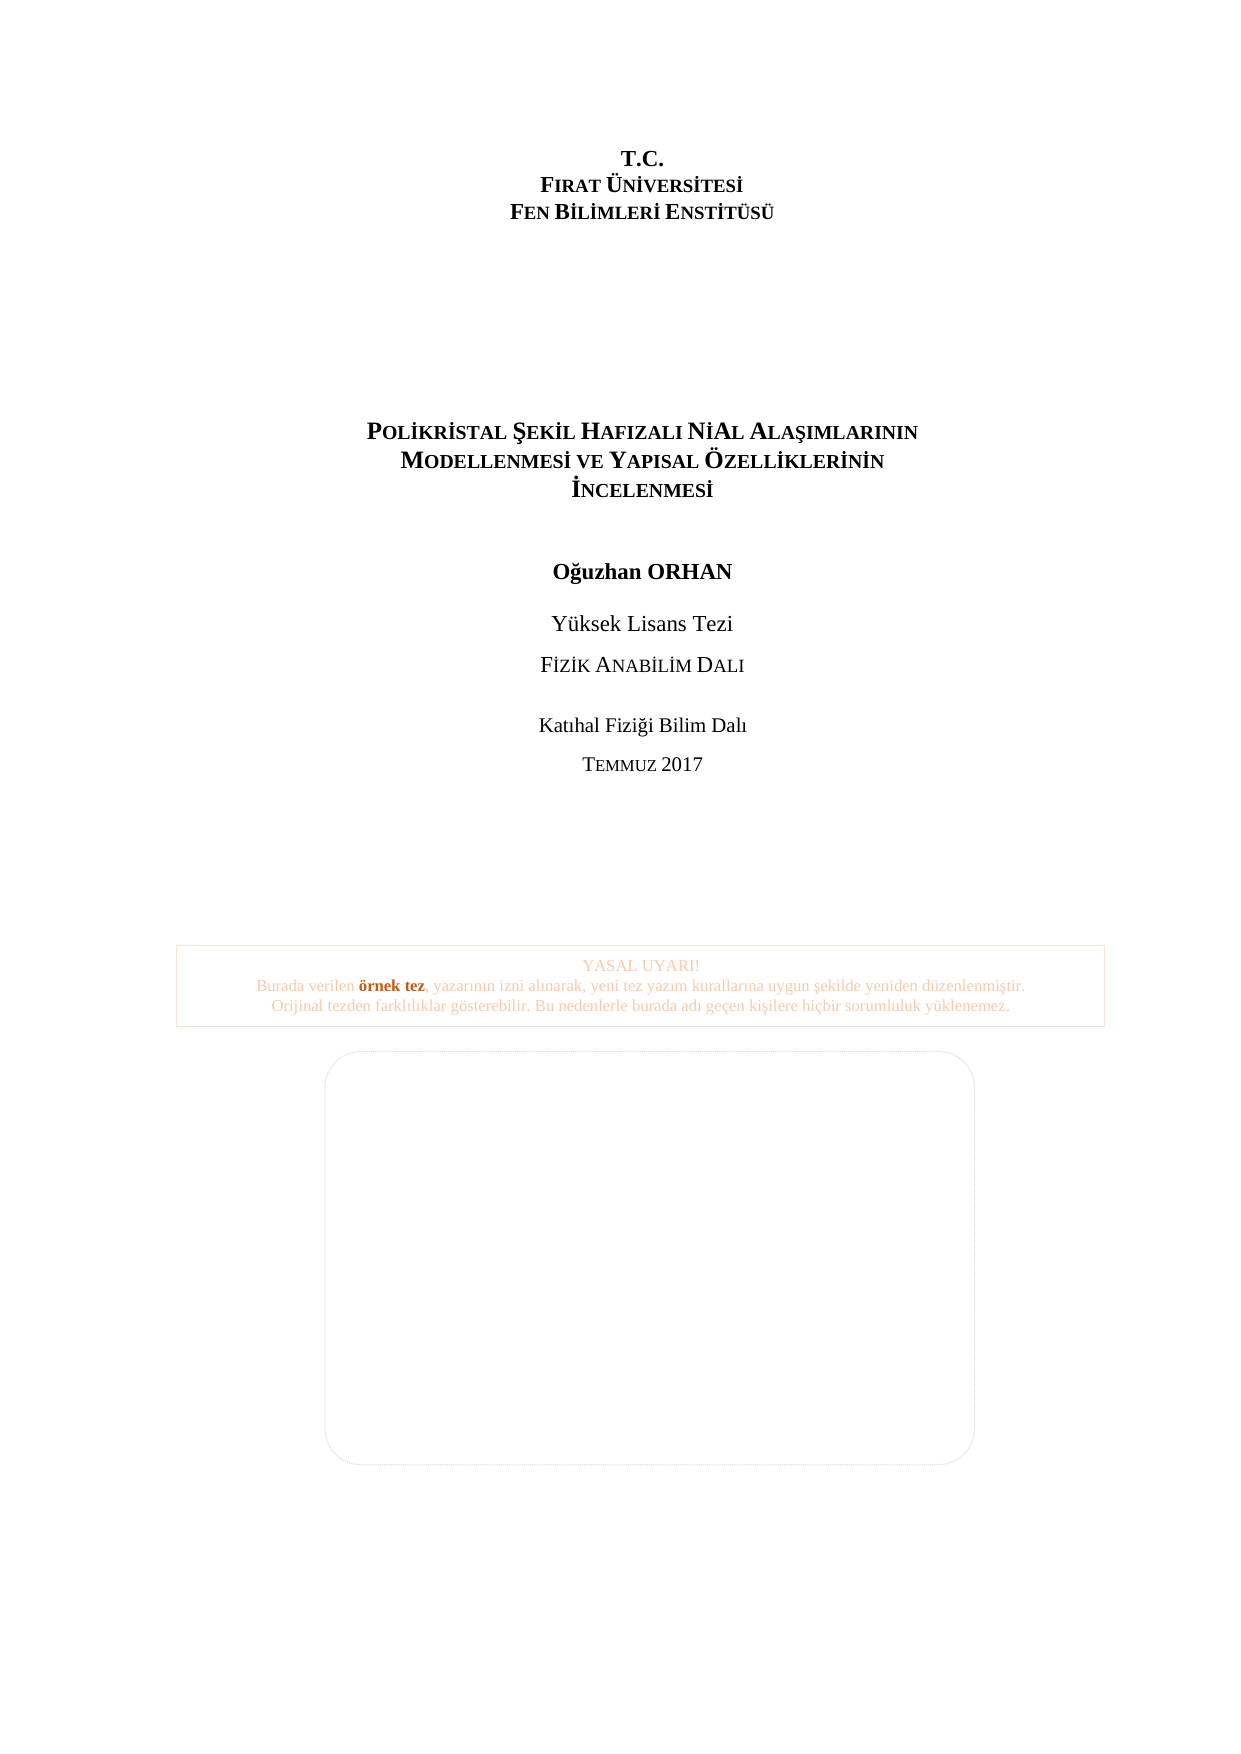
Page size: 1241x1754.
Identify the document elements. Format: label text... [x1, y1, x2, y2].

text FIRAT ÜNİVERSİTESİ [200, 172, 1083, 198]
table_cell TEMMUZ 2017 [345, 746, 939, 778]
table_cell Yüksek Lisans Tezi [345, 598, 939, 644]
subtitle T.C. [201, 146, 1083, 172]
text FEN BİLİMLERİ ENSTİTÜSÜ [200, 198, 1083, 225]
table_cell Katıhal Fiziği Bilim Dalı [345, 696, 939, 746]
table_header POLİKRİSTAL ŞEKİL HAFIZALI NİAL ALAŞIMLARININ MODELLENMESİ VE YAPISAL ÖZELLİKLERİNİN İNCELENMESİ [345, 416, 939, 530]
table_cell FİZİK ANABİLİM DALI [345, 644, 939, 696]
table_cell Oğuzhan ORHAN [345, 530, 939, 598]
